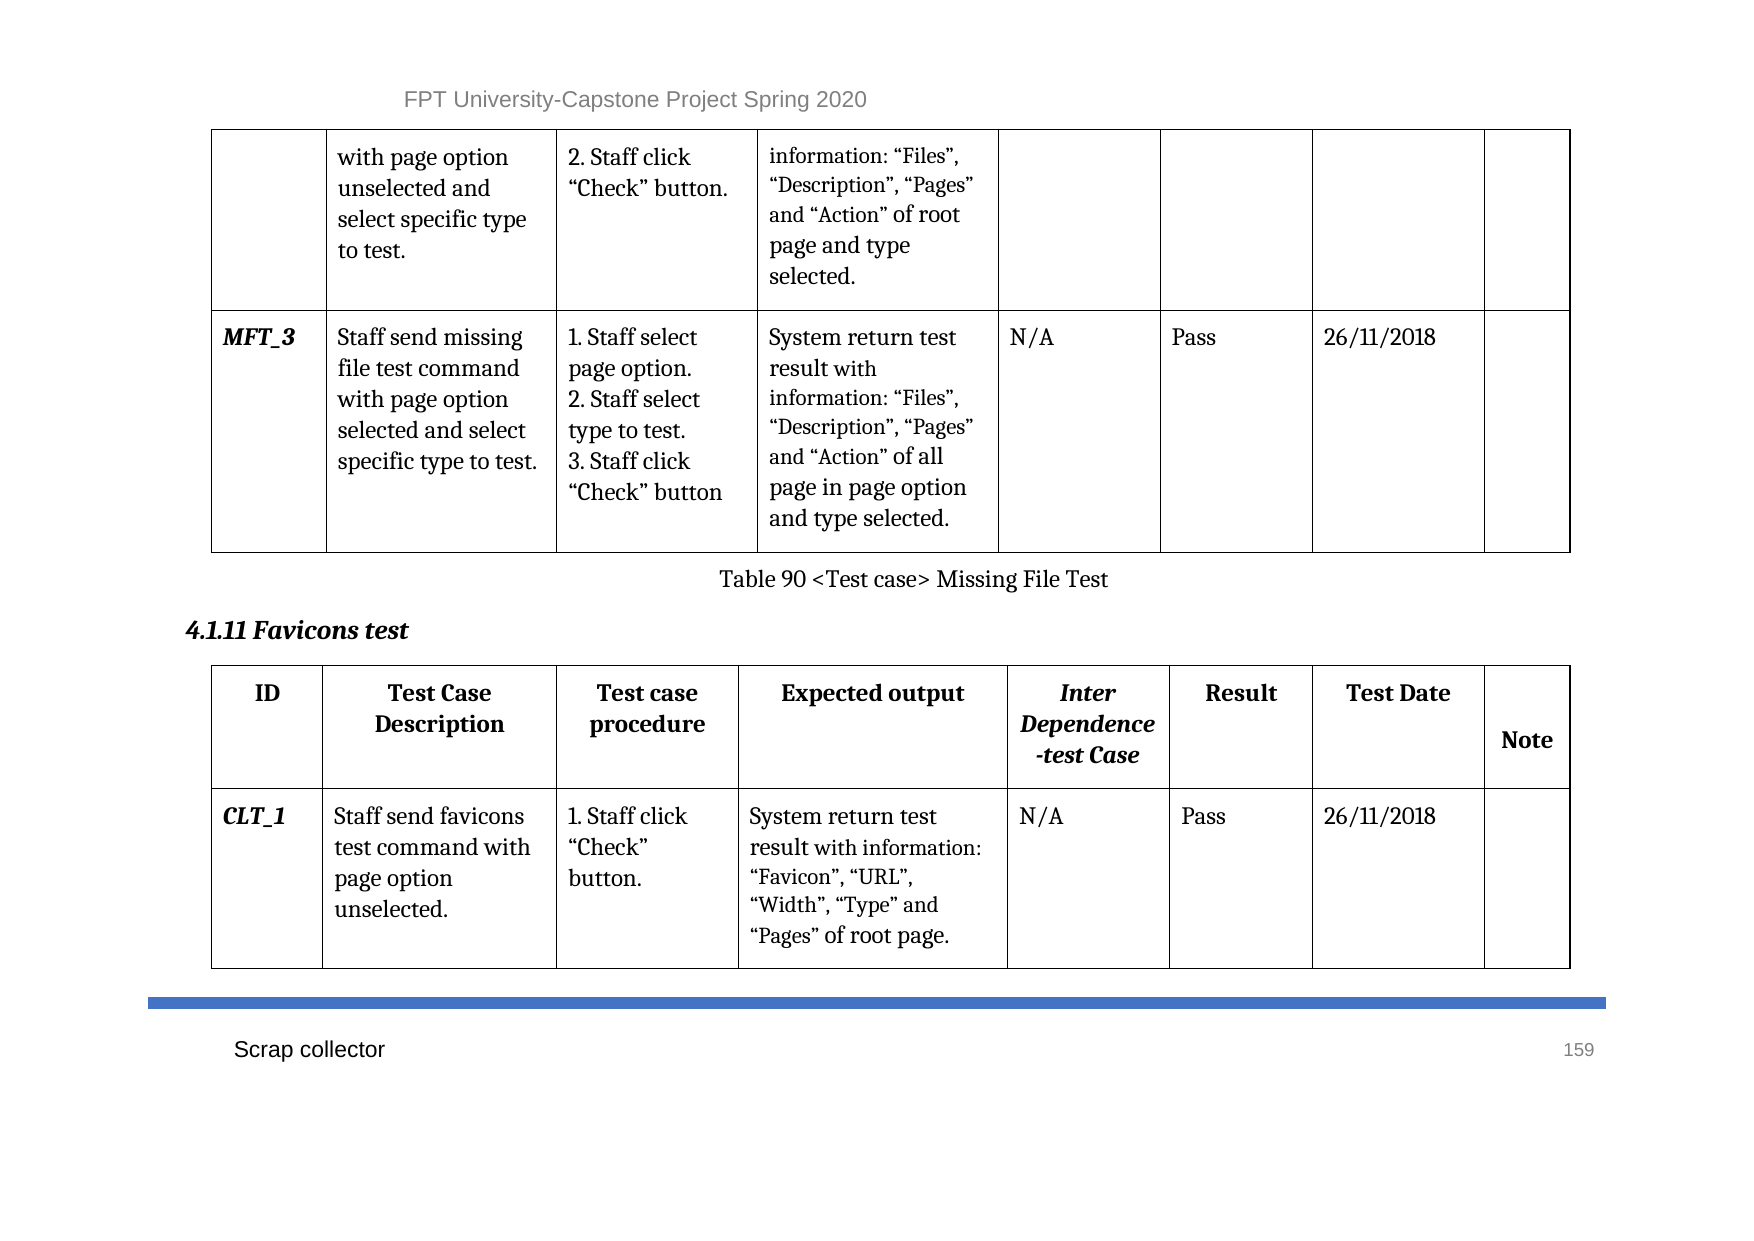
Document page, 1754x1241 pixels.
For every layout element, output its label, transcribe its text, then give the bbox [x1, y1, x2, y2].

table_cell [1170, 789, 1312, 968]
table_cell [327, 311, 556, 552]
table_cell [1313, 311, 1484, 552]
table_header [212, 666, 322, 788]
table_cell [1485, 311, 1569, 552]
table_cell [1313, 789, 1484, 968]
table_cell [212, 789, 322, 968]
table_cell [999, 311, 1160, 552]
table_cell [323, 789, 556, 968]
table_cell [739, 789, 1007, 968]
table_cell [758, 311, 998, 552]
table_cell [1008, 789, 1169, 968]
text 4.1.11 Favicons test [185, 615, 1606, 646]
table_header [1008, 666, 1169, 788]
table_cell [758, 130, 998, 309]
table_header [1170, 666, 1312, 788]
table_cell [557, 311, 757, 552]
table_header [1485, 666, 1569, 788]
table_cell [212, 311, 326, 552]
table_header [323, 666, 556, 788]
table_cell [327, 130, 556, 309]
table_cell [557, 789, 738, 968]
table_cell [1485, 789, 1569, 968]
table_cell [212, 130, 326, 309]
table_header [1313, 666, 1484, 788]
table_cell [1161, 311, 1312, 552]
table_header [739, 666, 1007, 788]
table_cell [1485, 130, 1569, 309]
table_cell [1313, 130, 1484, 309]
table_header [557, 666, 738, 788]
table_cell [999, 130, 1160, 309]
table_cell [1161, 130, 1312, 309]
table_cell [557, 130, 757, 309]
